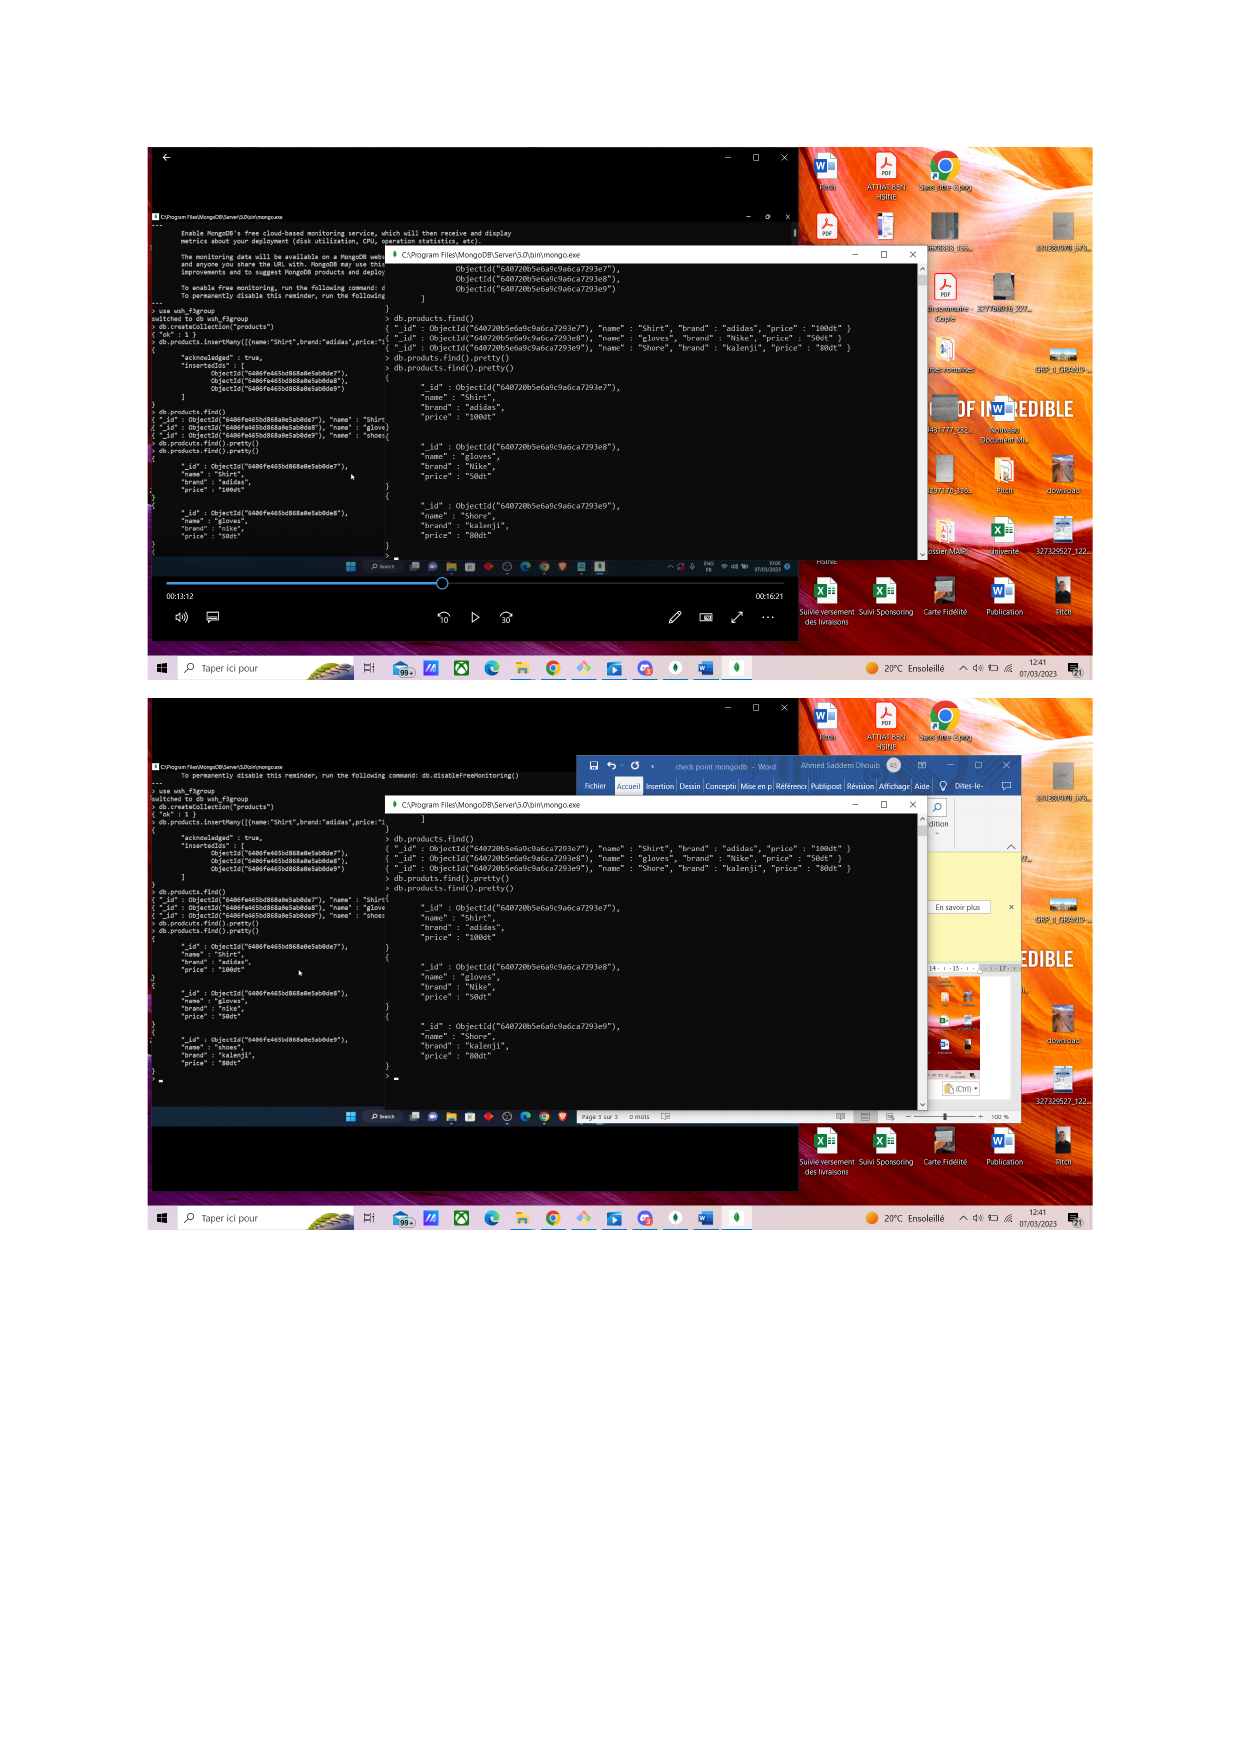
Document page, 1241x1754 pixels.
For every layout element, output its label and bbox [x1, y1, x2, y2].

picture [147, 147, 1093, 680]
picture [147, 698, 1093, 1230]
